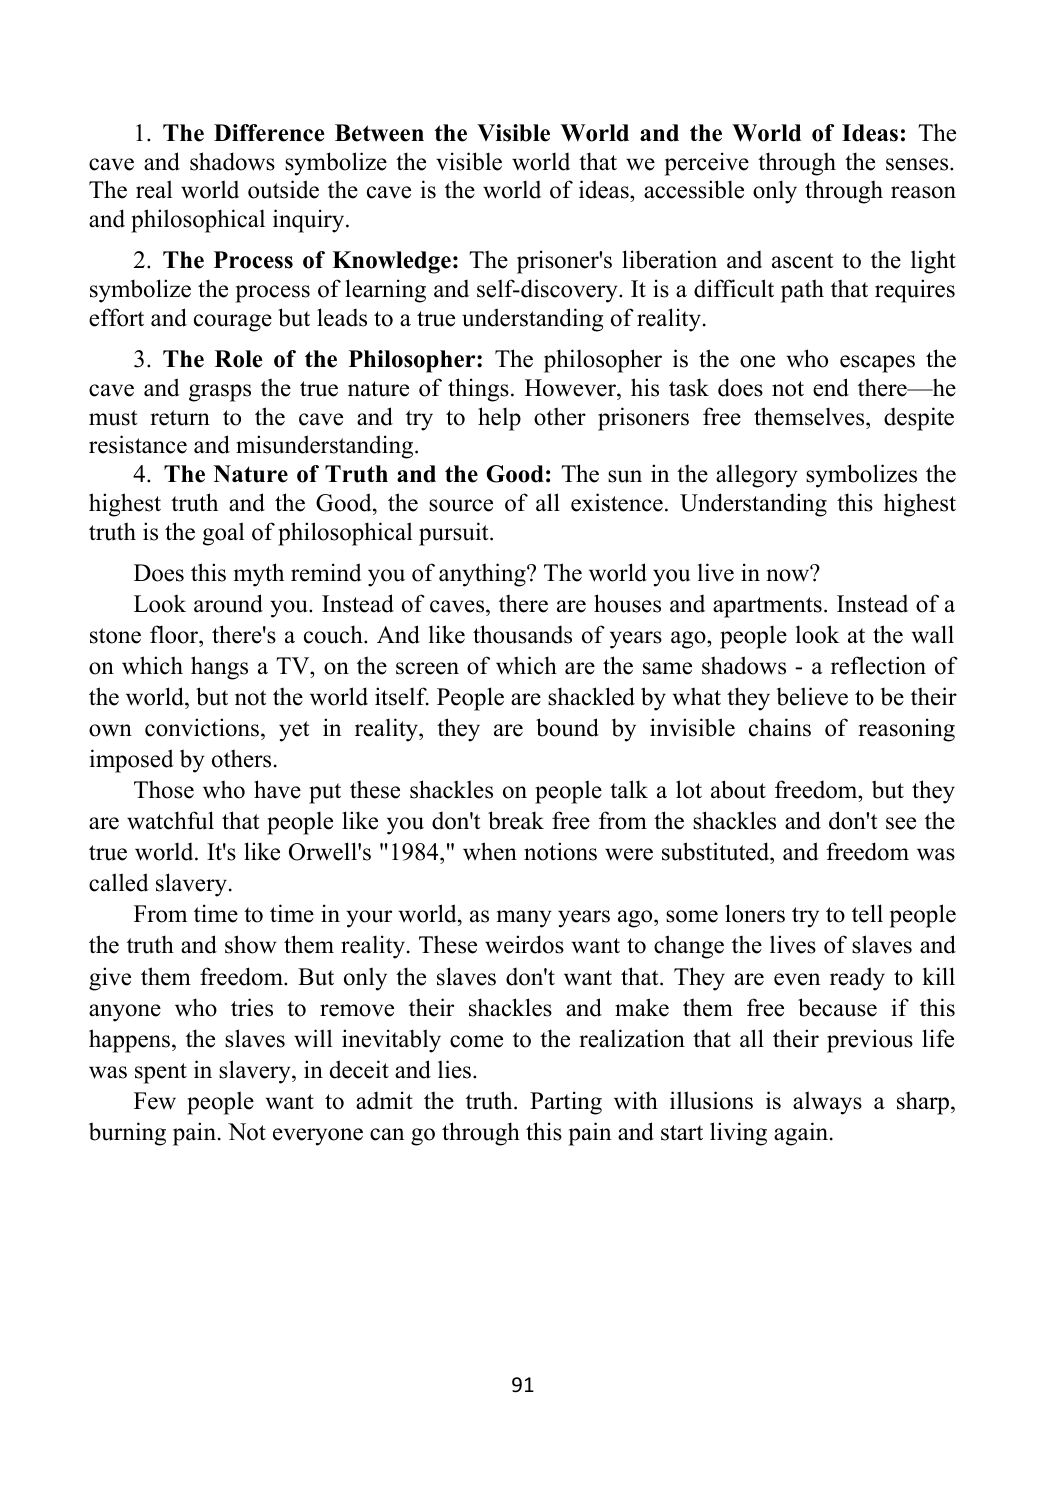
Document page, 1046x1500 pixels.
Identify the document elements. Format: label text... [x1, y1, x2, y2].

text Few people want to admit the truth. Parting with illusions is always a sharp, burning pain. Not everyone can go through this pain and start living again. [89, 1086, 957, 1146]
list The Nature of Truth and the Good: The sun in the allegory symbolizes the highest truth and the Good, the source of all existence. Understanding this highest truth is the goal of philosophical pursuit. [89, 459, 957, 546]
text Those who have put these shackles on people talk a lot about freedom, but they are watchful that people like you don't break free from the shackles and don't see the true world. It's like Orwell's "1984," when notions were substituted, and freedom was called slavery. [89, 775, 957, 897]
text Look around you. Instead of caves, there are houses and apartments. Instead of a stone floor, there's a couch. And like thousands of years ago, people look at the wall on which hangs a TV, on the screen of which are the same shadows - a reflection of the world, but not the world itself. People are shackled by what they believe to be their own convictions, yet in reality, they are bound by invisible chains of reasoning imposed by others. [89, 589, 957, 773]
text From time to time in your world, as many years ago, some loners try to tell people the truth and show them reality. These weirdos want to change the lives of slaves and give them freedom. But only the slaves don't want that. They are even ready to kill anyone who tries to remove their shackles and make them free because if this happens, the slaves will inevitably come to the realization that all their previous life was spent in slavery, in deceit and lies. [89, 899, 957, 1083]
list The Role of the Philosopher: The philosopher is the one who escapes the cave and grasps the true nature of things. However, his task does not end there—he must return to the cave and try to help other prisoners free themselves, despite resistance and misunderstanding. [89, 344, 957, 459]
list The Difference Between the Visible World and the World of Ideas: The cave and shadows symbolize the visible world that we perceive through the senses. The real world outside the cave is the world of ideas, accessible only through reason and philosophical inquiry. [89, 118, 957, 233]
text Does this myth remind you of anything? The world you live in now? [89, 558, 957, 587]
list The Process of Knowledge: The prisoner's liberation and ascent to the light symbolize the process of learning and self-discovery. It is a difficult path that requires effort and courage but leads to a true understanding of reality. [89, 246, 957, 332]
